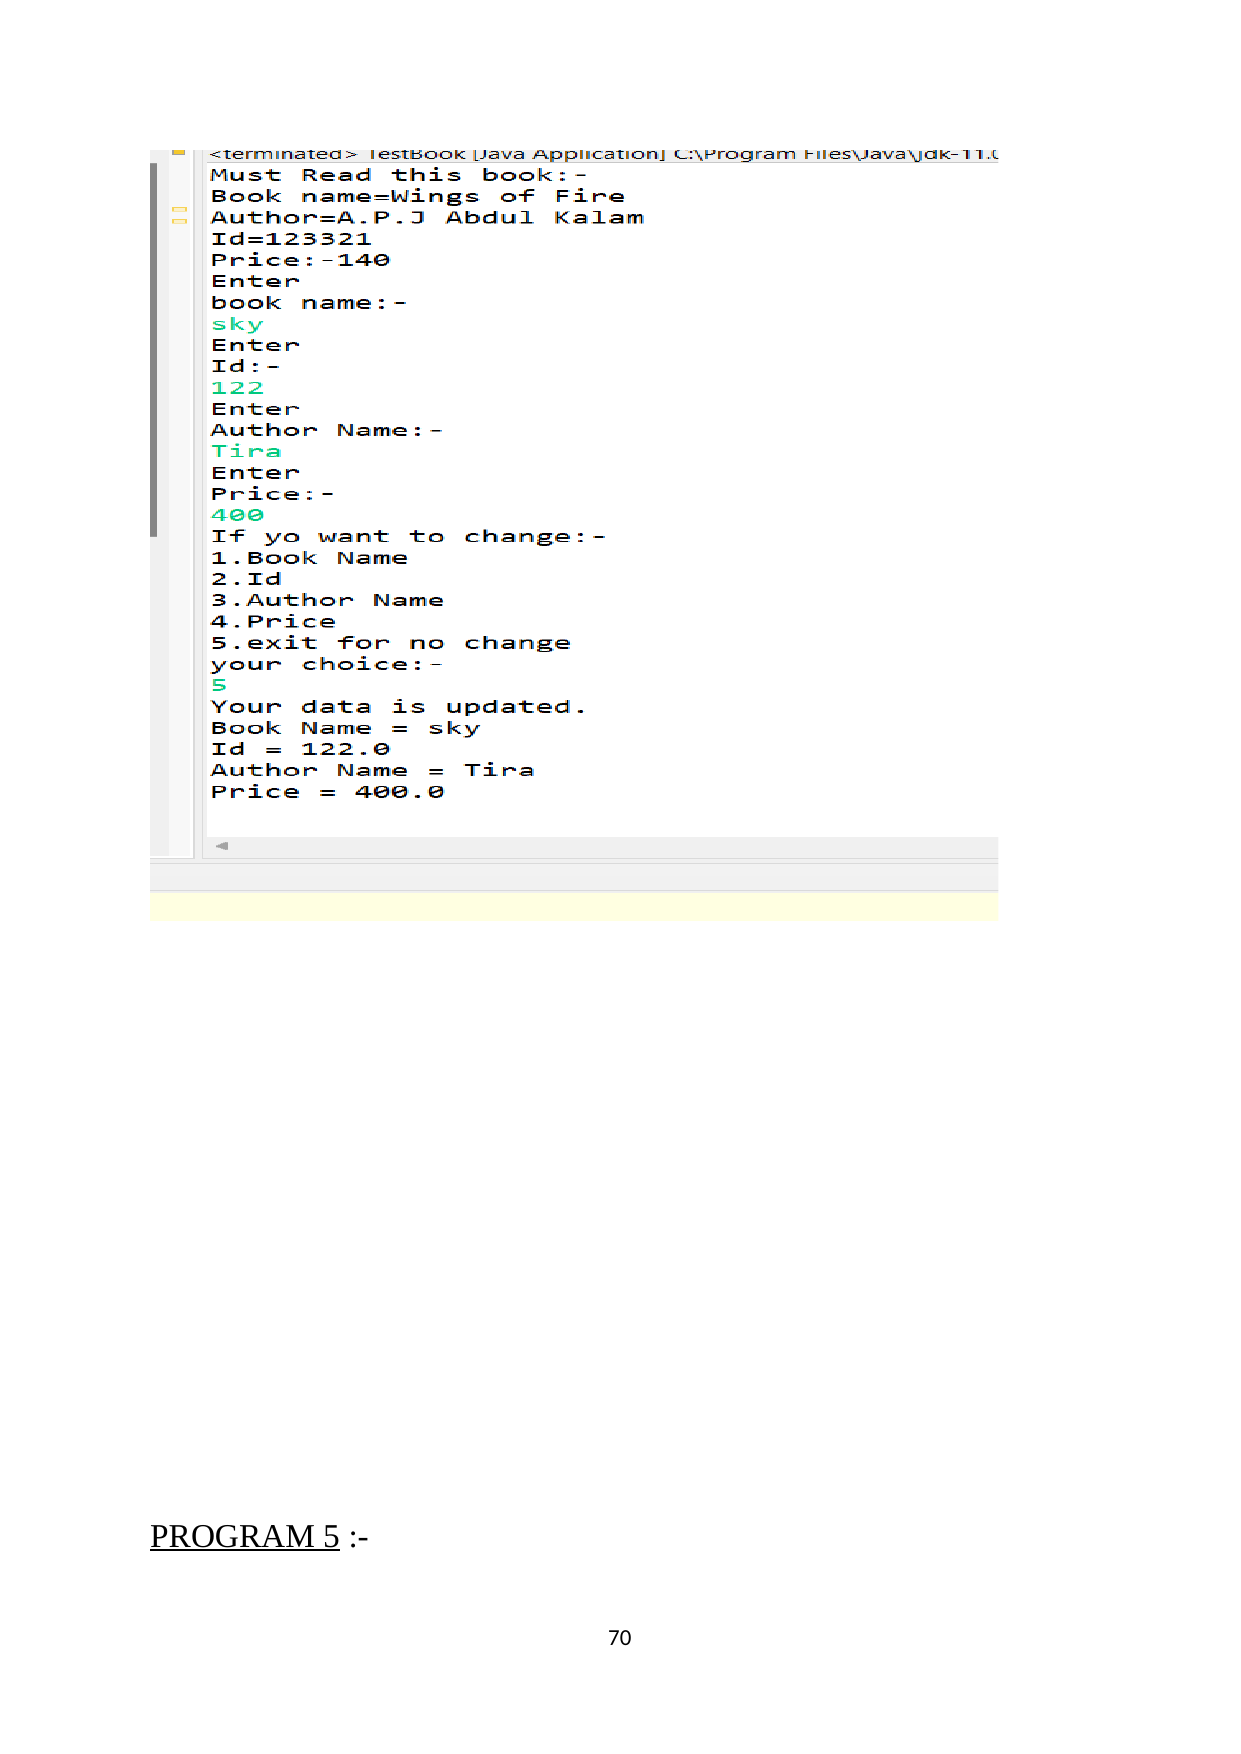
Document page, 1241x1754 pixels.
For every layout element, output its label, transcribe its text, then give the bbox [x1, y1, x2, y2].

picture [150, 150, 999, 921]
text PROGRAM 5 :- [150, 1455, 1090, 1554]
